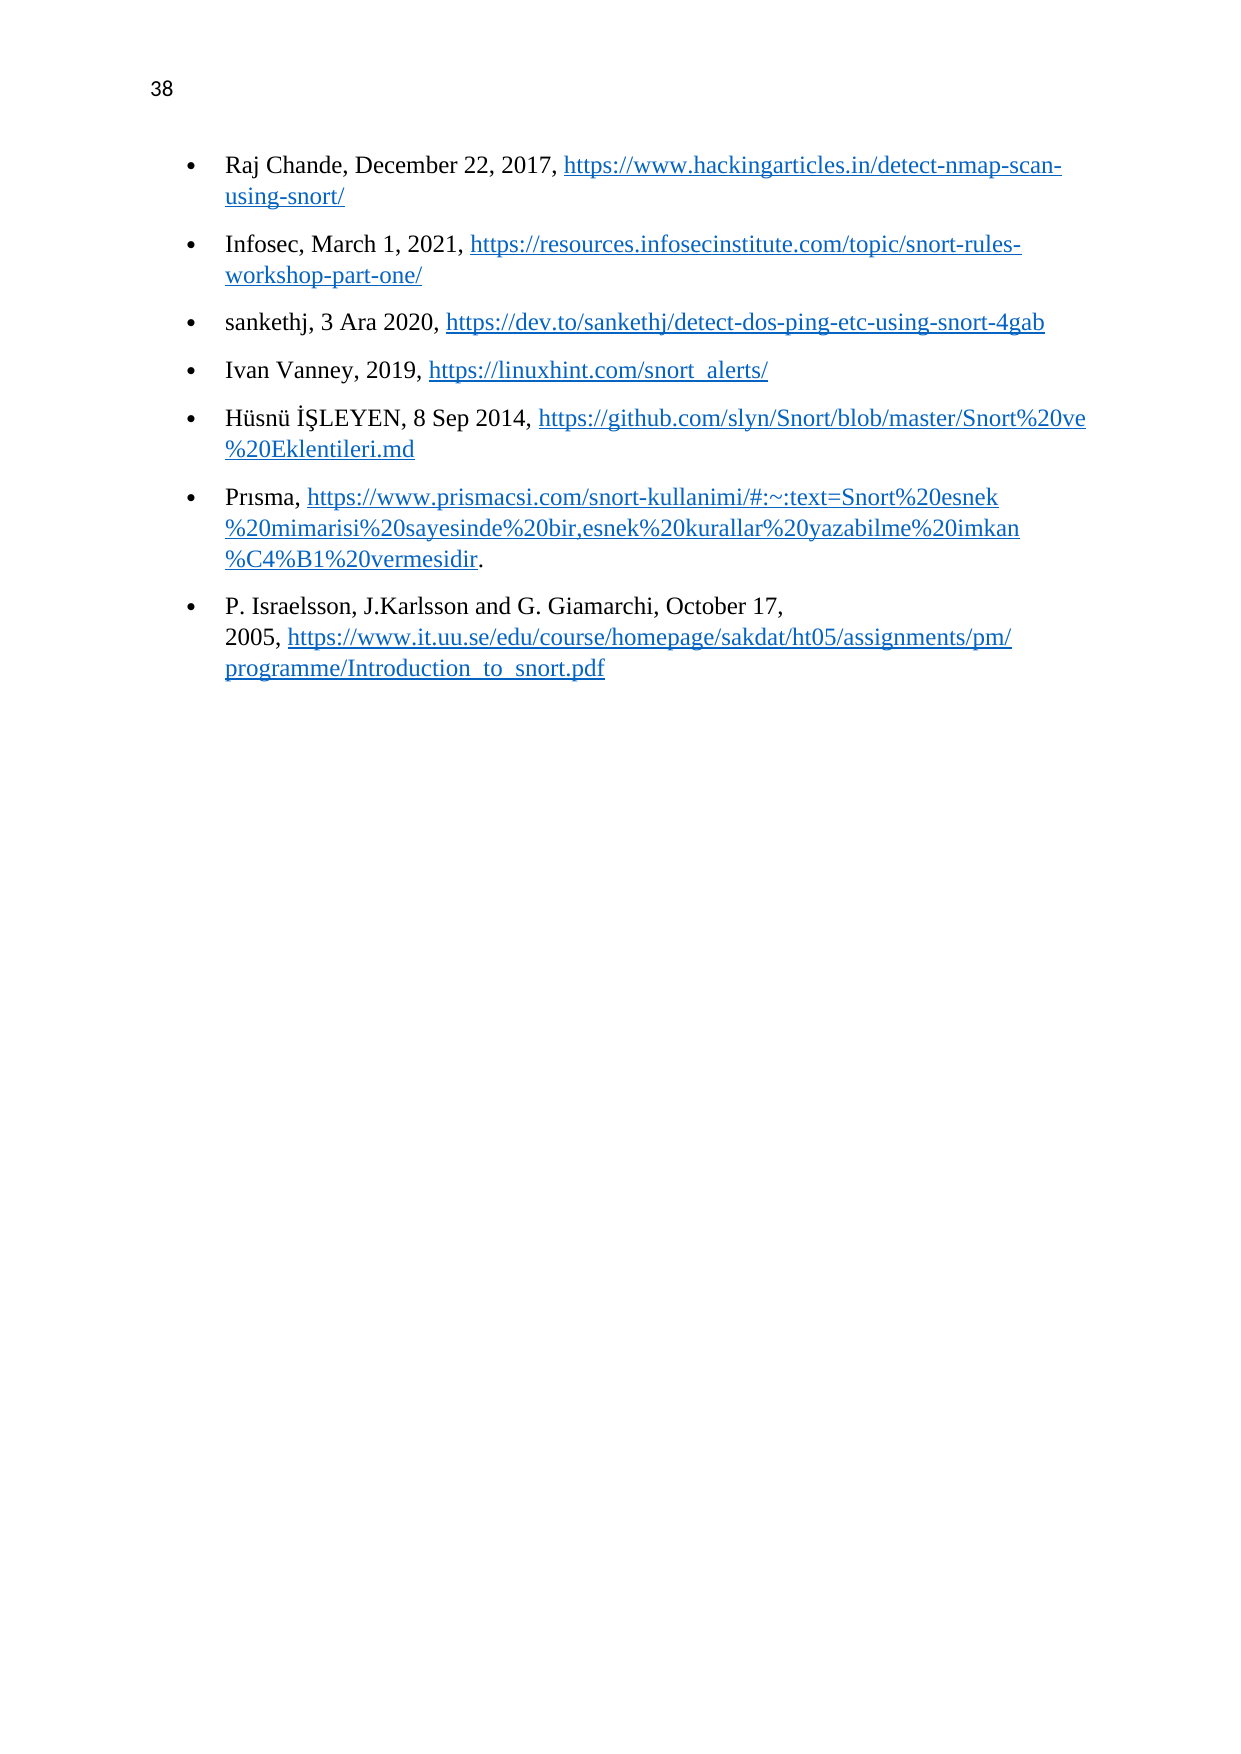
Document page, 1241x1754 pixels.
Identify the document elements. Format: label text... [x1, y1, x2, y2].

list Infosec, March 1, 2021, https://resources.infosecinstitute.com/topic/snort-rules-workshop-part-one/ [187, 229, 1090, 288]
list sankethj, 3 Ara 2020, https://dev.to/sankethj/detect-dos-ping-etc-using-snort-4gab [187, 307, 1090, 336]
list Ivan Vanney, 2019, https://linuxhint.com/snort_alerts/ [187, 355, 1090, 384]
list Prısma, https://www.prismacsi.com/snort-kullanimi/#:~:text=Snort%20esnek%20mimarisi%20sayesinde%20bir,esnek%20kurallar%20yazabilme%20imkan%C4%B1%20vermesidir. [187, 482, 1090, 572]
list P. Israelsson, J.Karlsson and G. Giamarchi, October 17, 2005, https://www.it.uu.se/edu/course/homepage/sakdat/ht05/assignments/pm/programme/Introduction_to_snort.pdf [187, 591, 1090, 682]
list Hüsnü İŞLEYEN, 8 Sep 2014, https://github.com/slyn/Snort/blob/master/Snort%20ve%20Eklentileri.md [187, 403, 1090, 463]
list Raj Chande, December 22, 2017, https://www.hackingarticles.in/detect-nmap-scan-using-snort/ [187, 150, 1090, 210]
